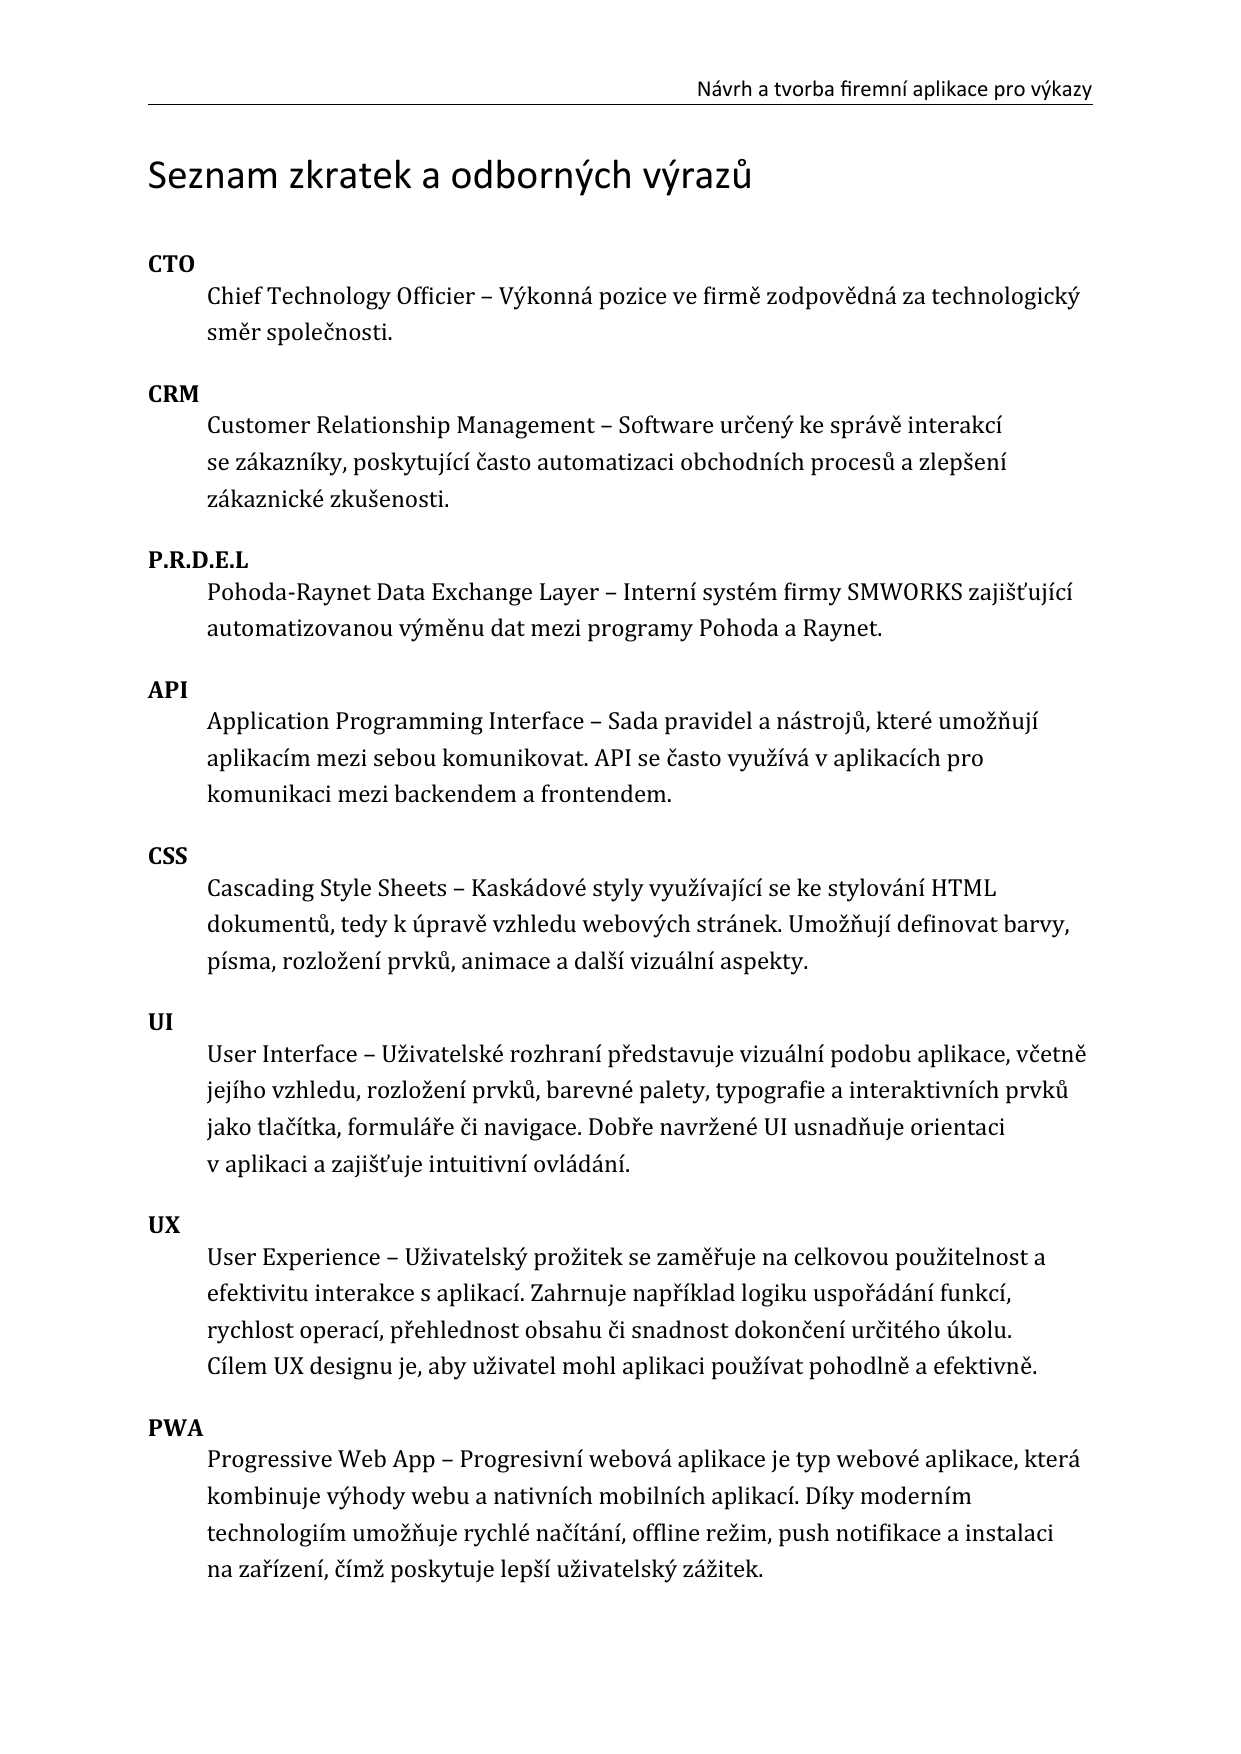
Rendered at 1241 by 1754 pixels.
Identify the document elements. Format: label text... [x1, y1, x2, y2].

text User Experience – Uživatelský prožitek se zaměřuje na celkovou použitelnost a efektivitu interakce s aplikací. Zahrnuje například logiku uspořádání funkcí, rychlost operací, přehlednost obsahu či snadnost dokončení určitého úkolu. Cílem UX designu je, aby uživatel mohl aplikaci používat pohodlně a efektivně. [207, 1241, 1093, 1380]
text CRM [148, 378, 1093, 408]
text CTO [148, 249, 1093, 278]
text Progressive Web App – Progresivní webová aplikace je typ webové aplikace, která kombinuje výhody webu a nativních mobilních aplikací. Díky moderním technologiím umožňuje rychlé načítání, offline režim, push notifikace a instalaci na zařízení, čímž poskytuje lepší uživatelský zážitek. [207, 1444, 1093, 1583]
text API [148, 674, 1093, 704]
text UI [148, 1007, 1093, 1036]
text UX [148, 1210, 1093, 1239]
text Seznam zkratek a odborných výrazů [148, 148, 1093, 198]
text P.R.D.E.L [148, 545, 1093, 574]
text Pohoda-Raynet Data Exchange Layer – Interní systém firmy SMWORKS zajišťující automatizovanou výměnu dat mezi programy Pohoda a Raynet. [207, 576, 1093, 642]
text Application Programming Interface – Sada pravidel a nástrojů, které umožňují aplikacím mezi sebou komunikovat. API se často využívá v aplikacích pro komunikaci mezi backendem a frontendem. [207, 706, 1093, 808]
text User Interface – Uživatelské rozhraní představuje vizuální podobu aplikace, včetně jejího vzhledu, rozložení prvků, barevné palety, typografie a interaktivních prvků jako tlačítka, formuláře či navigace. Dobře navržené UI usnadňuje orientaci v aplikaci a zajišťuje intuitivní ovládání. [207, 1038, 1093, 1177]
text Cascading Style Sheets – Kaskádové styly využívající se ke stylování HTML dokumentů, tedy k úpravě vzhledu webových stránek. Umožňují definovat barvy, písma, rozložení prvků, animace a další vizuální aspekty. [207, 872, 1093, 975]
text Customer Relationship Management – Software určený ke správě interakcí se zákazníky, poskytující často automatizaci obchodních procesů a zlepšení zákaznické zkušenosti. [207, 410, 1093, 512]
text Chief Technology Officier – Výkonná pozice ve firmě zodpovědná za technologický směr společnosti. [207, 280, 1093, 346]
text CSS [148, 841, 1093, 870]
text PWA [148, 1413, 1093, 1442]
